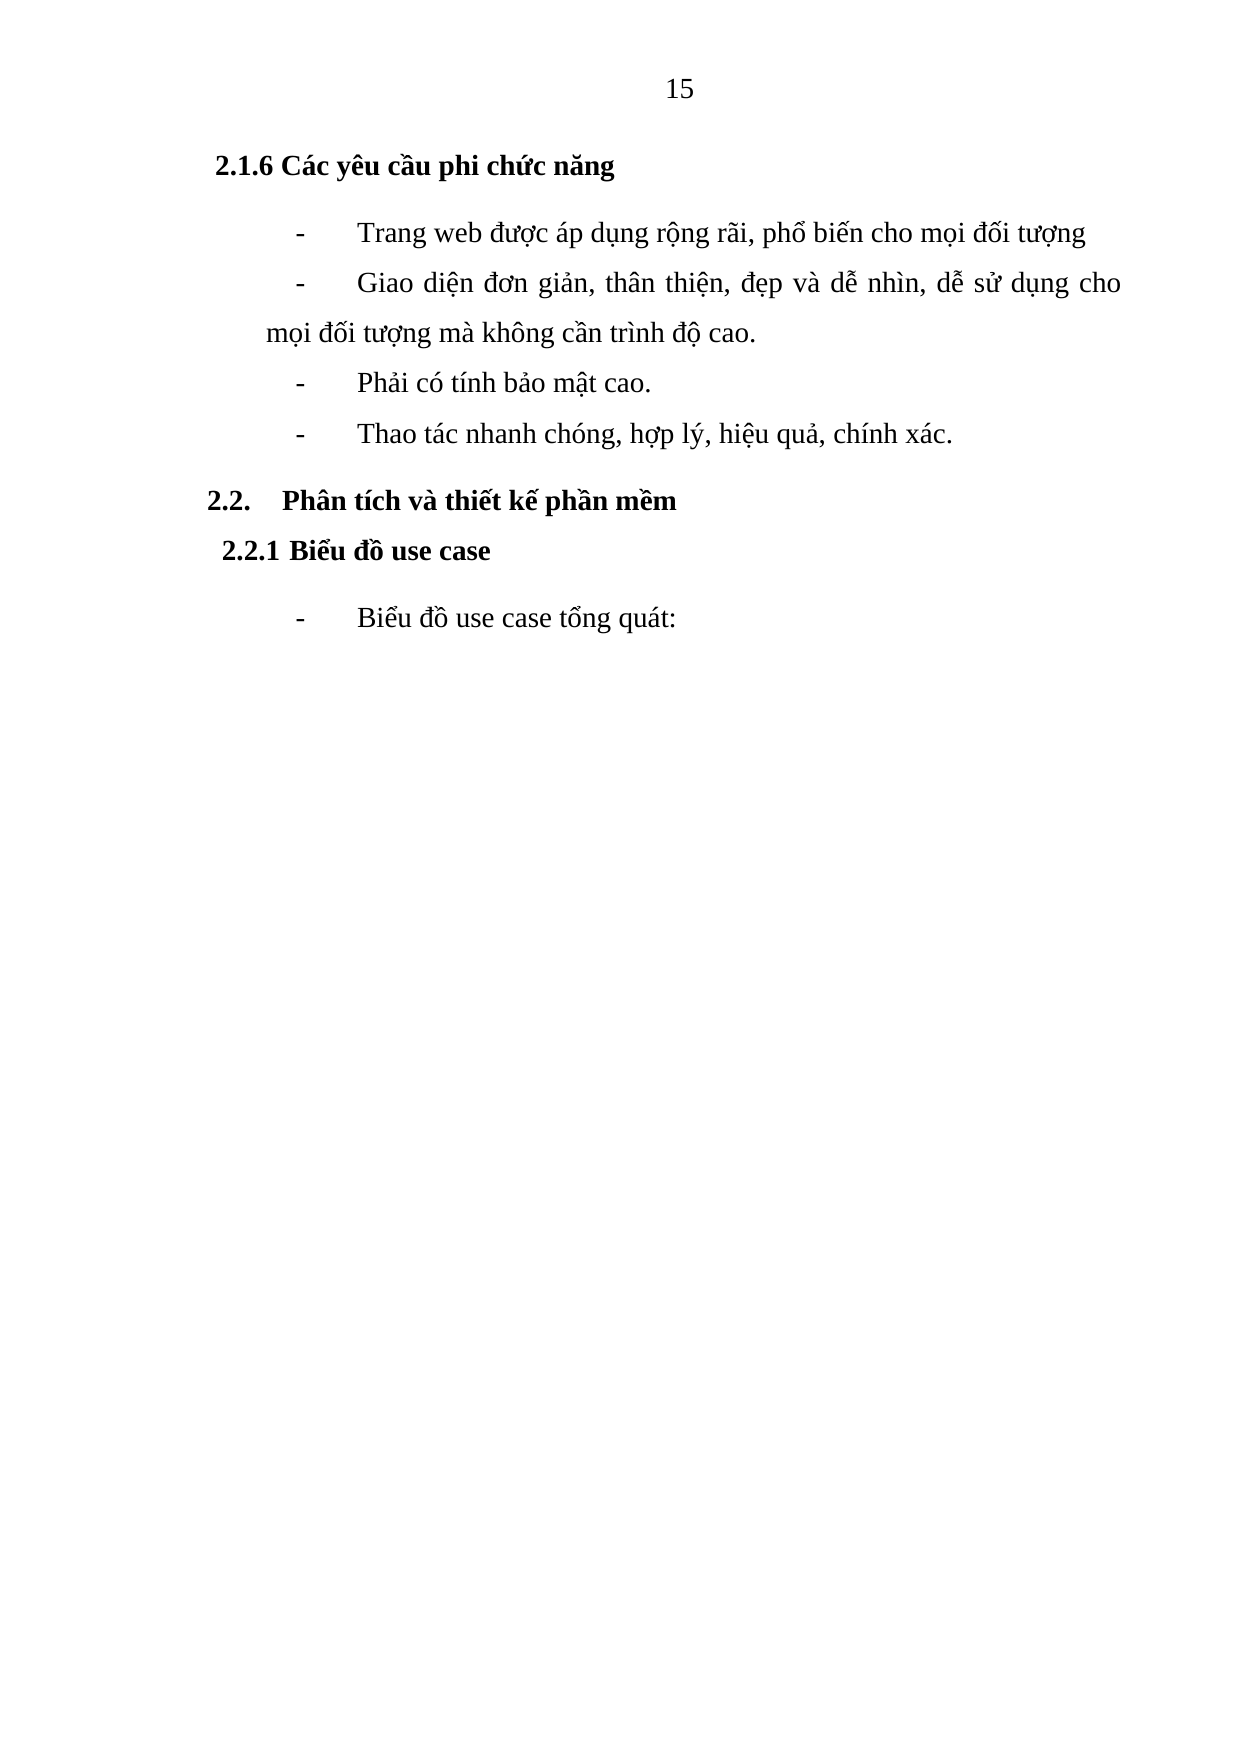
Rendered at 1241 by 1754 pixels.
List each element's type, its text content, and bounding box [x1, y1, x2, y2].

list Thao tác nhanh chóng, hợp lý, hiệu quả, chính xác. [266, 416, 1122, 449]
list Biểu đồ use case tổng quát: [266, 600, 1122, 634]
list Phải có tính bảo mật cao. [266, 366, 1122, 399]
subtitle Phân tích và thiết kế phần mềm [207, 483, 1122, 516]
list Giao diện đơn giản, thân thiện, đẹp và dễ nhìn, dễ sử dụng cho mọi đối tượng mà không cần trình độ cao. [266, 265, 1122, 349]
list Trang web được áp dụng rộng rãi, phổ biến cho mọi đối tượng [266, 215, 1122, 248]
subtitle Các yêu cầu phi chức năng [281, 148, 1122, 181]
text 2.2.1 Biểu đồ use case [222, 533, 1122, 567]
